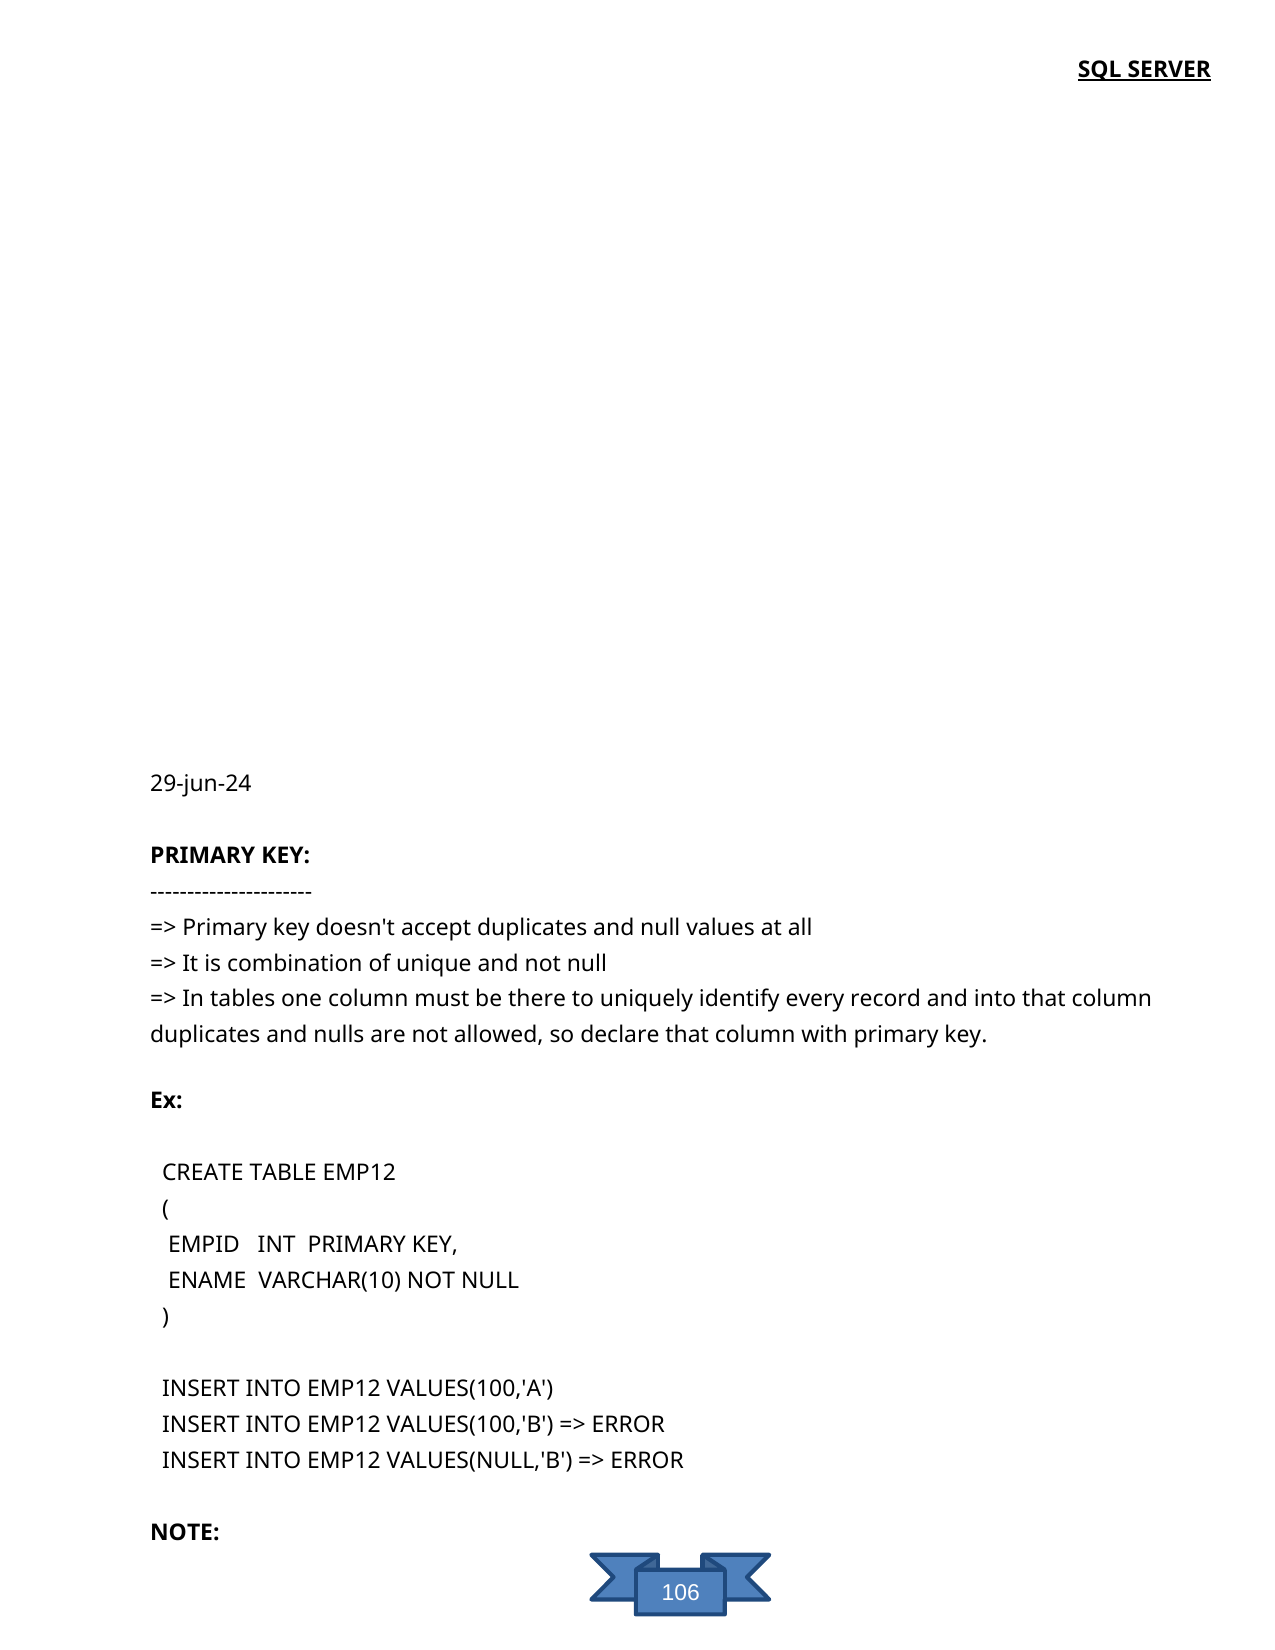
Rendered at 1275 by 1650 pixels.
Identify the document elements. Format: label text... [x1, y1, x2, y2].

text EMPID INT PRIMARY KEY, [150, 1228, 1211, 1259]
text ENAME VARCHAR(10) NOT NULL [150, 1264, 1211, 1295]
text => Primary key doesn't accept duplicates and null values at all [150, 911, 1211, 942]
text Ex: [150, 1084, 1211, 1116]
text => In tables one column must be there to uniquely identify every record and into that column duplicates and nulls are not allowed, so declare that column with primary key. [150, 982, 1211, 1049]
text CREATE TABLE EMP12 [150, 1156, 1211, 1188]
text ---------------------- [150, 874, 1211, 906]
text INSERT INTO EMP12 VALUES(NULL,'B') => ERROR [150, 1444, 1211, 1475]
text PRIMARY KEY: [150, 839, 1211, 870]
text => It is combination of unique and not null [150, 946, 1211, 978]
text NOTE: [150, 1516, 1211, 1547]
text ) [150, 1300, 1211, 1331]
text INSERT INTO EMP12 VALUES(100,'A') [150, 1372, 1211, 1403]
text INSERT INTO EMP12 VALUES(100,'B') => ERROR [150, 1408, 1211, 1439]
text 29-jun-24 [150, 767, 1211, 798]
text ( [150, 1192, 1211, 1223]
